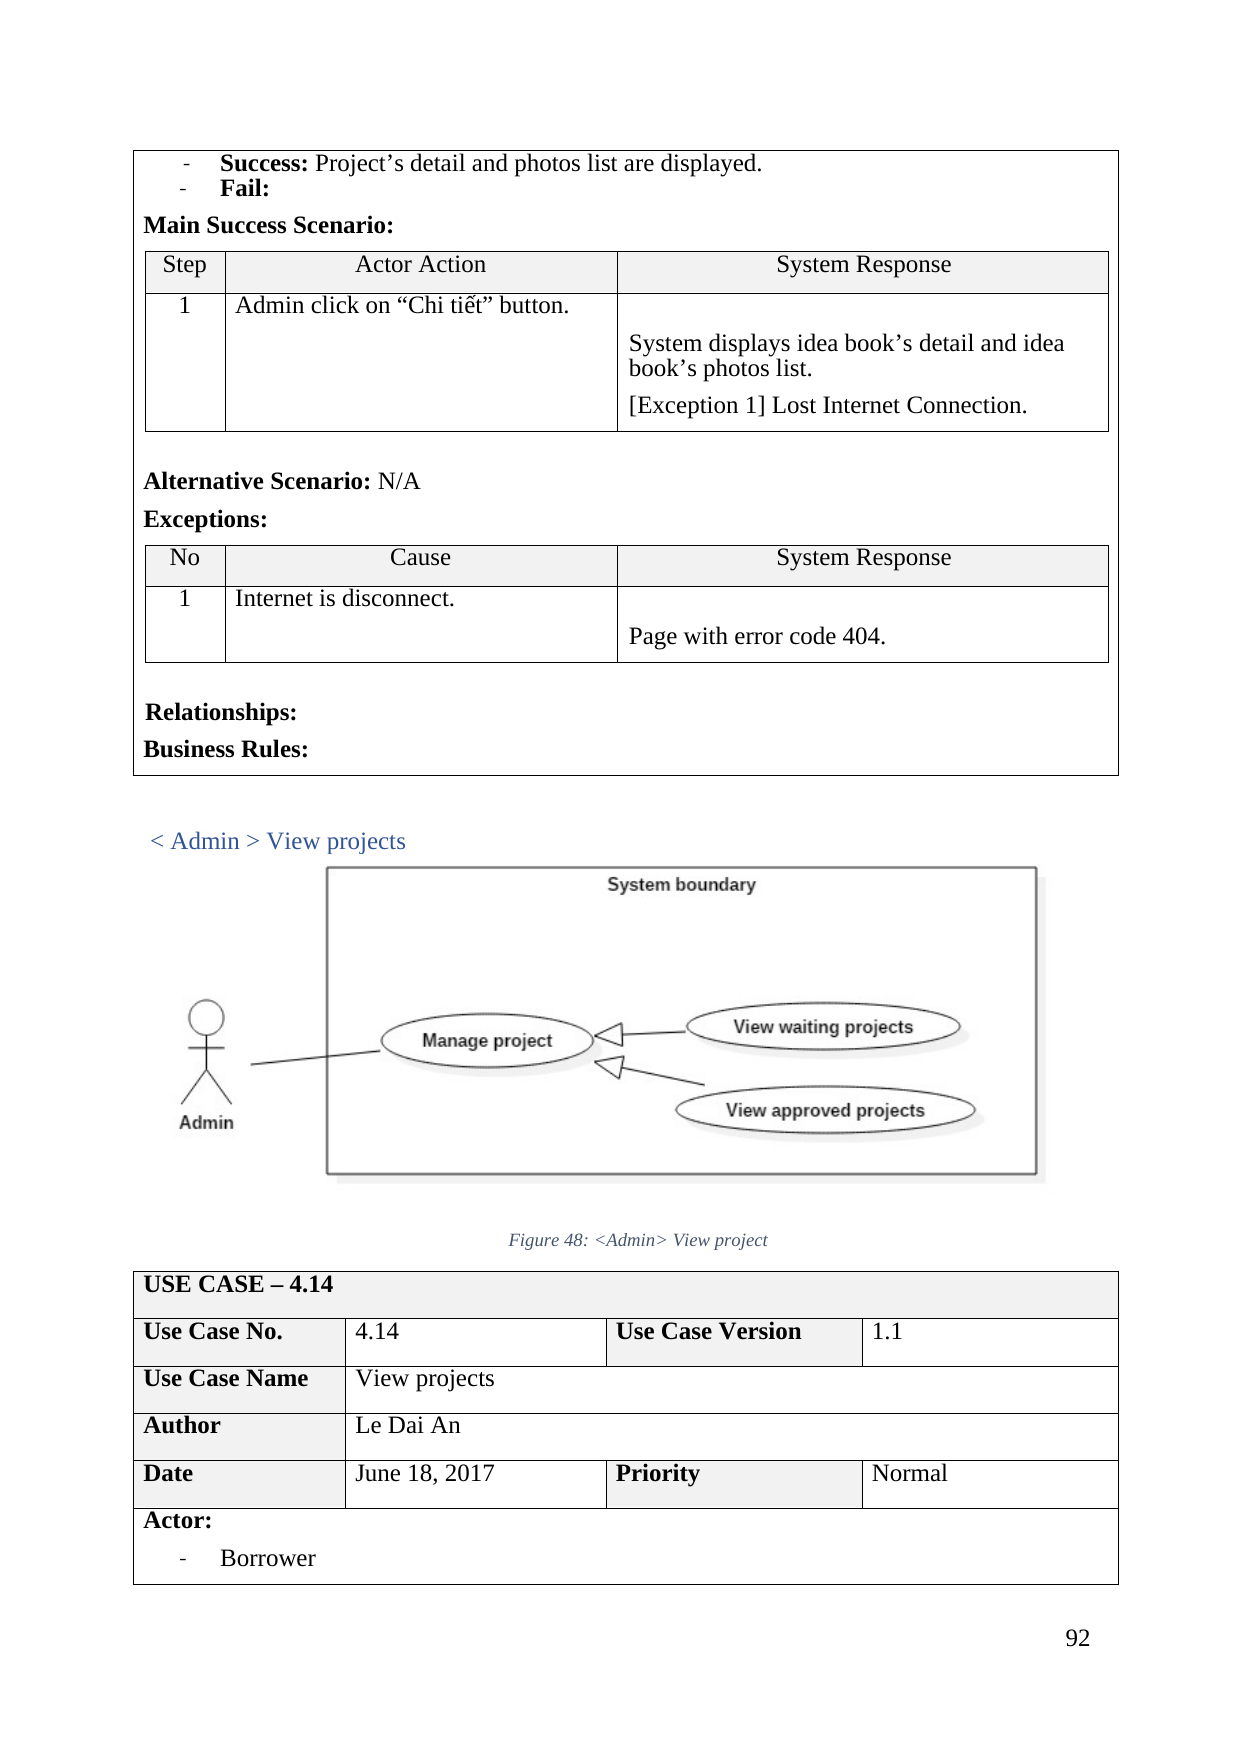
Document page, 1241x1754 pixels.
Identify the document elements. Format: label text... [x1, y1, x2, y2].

table_cell 4.14 [346, 1319, 606, 1366]
subtitle < Admin > View projects [150, 826, 1090, 854]
table_cell Author [134, 1414, 345, 1460]
table_cell Date [134, 1461, 345, 1507]
table_cell View projects [346, 1367, 1118, 1413]
picture [150, 854, 1090, 1229]
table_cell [134, 1509, 1118, 1583]
table_cell Le Dai An [346, 1414, 1118, 1460]
table_cell Normal [863, 1461, 1118, 1507]
table_cell Use Case No. [134, 1319, 345, 1366]
table_header USE CASE – 4.14 [134, 1272, 1118, 1318]
text Figure 48: <Admin> View project [187, 1229, 1090, 1250]
table_cell Priority [607, 1461, 862, 1507]
table_cell June 18, 2017 [346, 1461, 606, 1507]
table_cell 1.1 [863, 1319, 1118, 1366]
table_cell Use Case Version [607, 1319, 862, 1366]
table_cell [134, 151, 1118, 775]
table_cell Use Case Name [134, 1367, 345, 1413]
